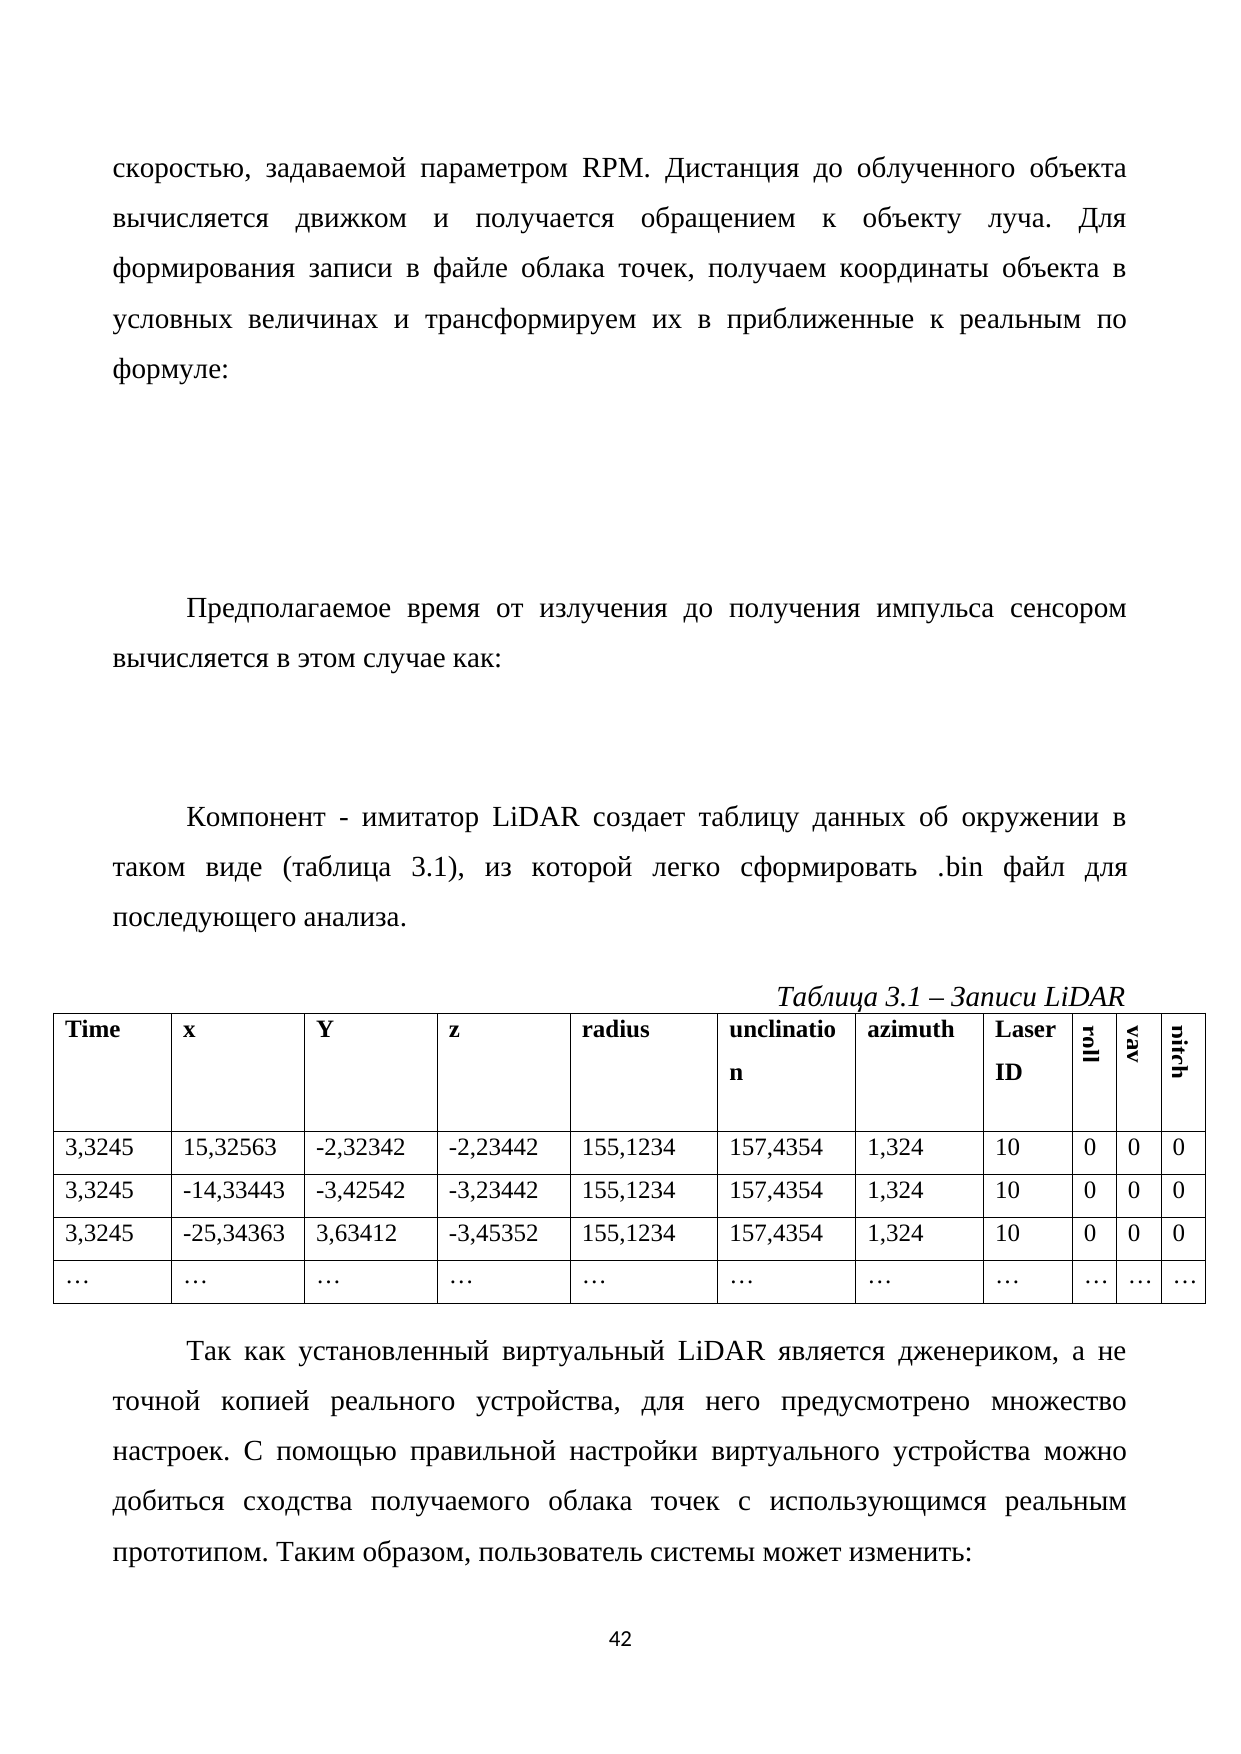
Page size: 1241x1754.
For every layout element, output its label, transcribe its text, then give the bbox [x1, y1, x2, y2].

text Таблица 3.1 – Записи LiDAR [112, 979, 1128, 1013]
table_cell 3,3245 [54, 1175, 171, 1217]
table_cell -2,32342 [305, 1132, 437, 1174]
table_header azimuth [856, 1014, 983, 1131]
table_cell … [984, 1261, 1072, 1302]
table_header Y [305, 1014, 437, 1131]
table_cell 3,63412 [305, 1218, 437, 1259]
table_cell 10 [984, 1175, 1072, 1217]
table_cell … [172, 1261, 304, 1302]
table_cell … [718, 1261, 855, 1302]
table_cell 155,1234 [571, 1175, 717, 1217]
table_cell … [1073, 1261, 1116, 1302]
table_cell 3,3245 [54, 1218, 171, 1259]
table_header roll [1073, 1014, 1116, 1131]
table_header yav [1117, 1014, 1161, 1131]
table_header Laser ID [984, 1014, 1072, 1131]
table_cell 0 [1162, 1132, 1205, 1174]
table_cell 157,4354 [718, 1132, 855, 1174]
table_cell 0 [1162, 1175, 1205, 1217]
table_cell … [305, 1261, 437, 1302]
text Предполагаемое время от излучения до получения импульса сенсором вычисляется в этом случае как: [112, 590, 1128, 673]
table_cell 157,4354 [718, 1218, 855, 1259]
table_header pitch [1162, 1014, 1205, 1131]
table_cell … [856, 1261, 983, 1302]
table_cell -3,42542 [305, 1175, 437, 1217]
table_header radius [571, 1014, 717, 1131]
table_cell 0 [1073, 1132, 1116, 1174]
table_cell 0 [1117, 1218, 1161, 1259]
table_cell 0 [1117, 1132, 1161, 1174]
text Так как установленный виртуальный LiDAR является дженериком, а не точной копией реального устройства, для него предусмотрено множество настроек. С помощью правильной настройки виртуального устройства можно добиться сходства получаемого облака точек с использующимся реальным прототипом. Таким образом, пользователь системы может изменить: [112, 1333, 1128, 1567]
table_cell 0 [1073, 1218, 1116, 1259]
table_cell 155,1234 [571, 1132, 717, 1174]
table_cell 0 [1073, 1175, 1116, 1217]
table_cell 1,324 [856, 1218, 983, 1259]
table_cell -2,23442 [438, 1132, 570, 1174]
table_cell 155,1234 [571, 1218, 717, 1259]
table_header x [172, 1014, 304, 1131]
table_cell … [1162, 1261, 1205, 1302]
table_cell 0 [1117, 1175, 1161, 1217]
table_cell 3,3245 [54, 1132, 171, 1174]
table_cell 157,4354 [718, 1175, 855, 1217]
table_cell 1,324 [856, 1175, 983, 1217]
table_cell … [54, 1261, 171, 1302]
table_cell … [438, 1261, 570, 1302]
table_header z [438, 1014, 570, 1131]
table_cell 15,32563 [172, 1132, 304, 1174]
table_cell 0 [1162, 1218, 1205, 1259]
table_cell -25,34363 [172, 1218, 304, 1259]
table_cell -3,45352 [438, 1218, 570, 1259]
table_header unclination [718, 1014, 855, 1131]
text Компонент - имитатор LiDAR создает таблицу данных об окружении в таком виде (таблица 3.1), из которой легко сформировать .bin файл для последующего анализа. [112, 799, 1128, 933]
table_cell -3,23442 [438, 1175, 570, 1217]
table_cell 10 [984, 1218, 1072, 1259]
table_cell -14,33443 [172, 1175, 304, 1217]
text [112, 150, 1128, 385]
table_cell 10 [984, 1132, 1072, 1174]
table_cell … [571, 1261, 717, 1302]
table_cell 1,324 [856, 1132, 983, 1174]
table_cell … [1117, 1261, 1161, 1302]
table_header Time [54, 1014, 171, 1131]
